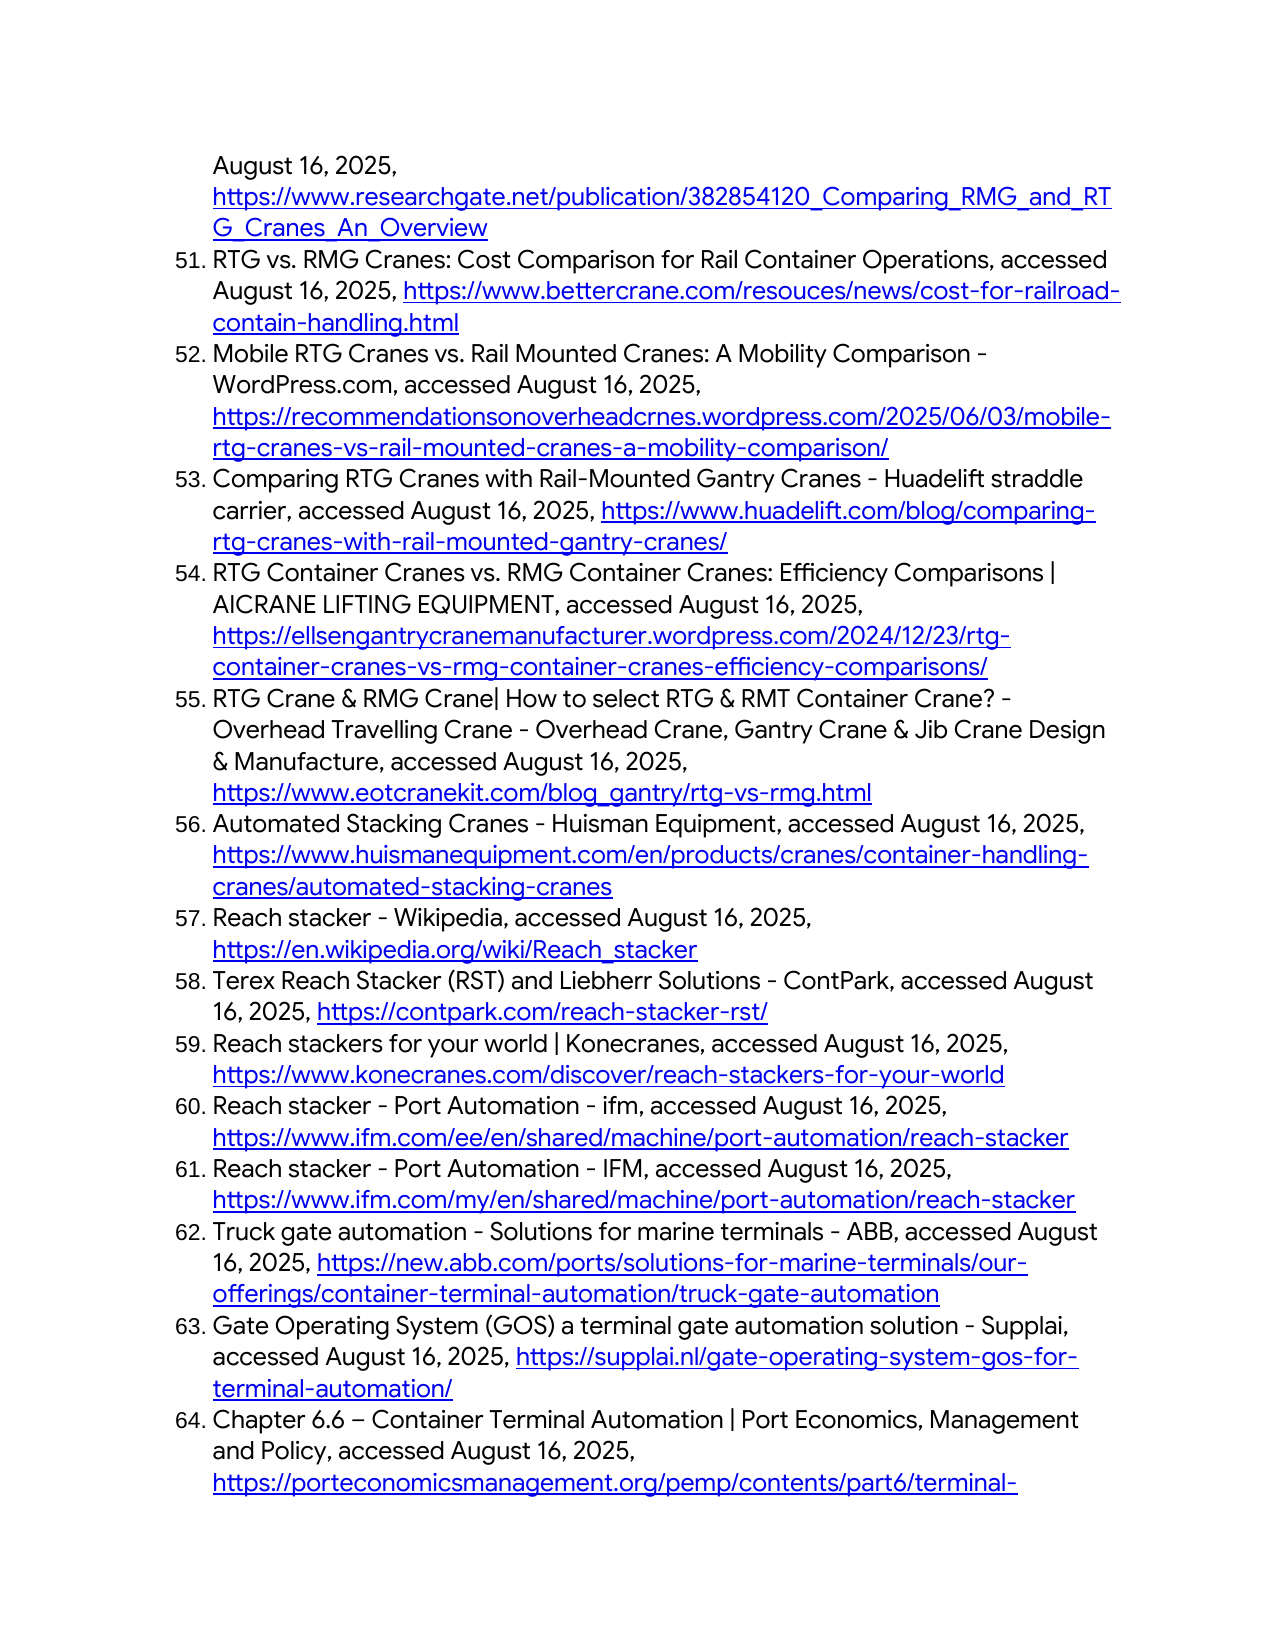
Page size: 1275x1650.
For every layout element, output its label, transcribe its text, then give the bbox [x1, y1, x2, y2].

list Terex Reach Stacker (RST) and Liebherr Solutions - ContPark, accessed August 16, 2025, https://contpark.com/reach-stacker-rst/ [175, 965, 1125, 1028]
list RTG vs. RMG Cranes: Cost Comparison for Rail Container Operations, accessed August 16, 2025, https://www.bettercrane.com/resouces/news/cost-for-railroad-contain-handling.html [175, 244, 1125, 338]
list Comparing RTG Cranes with Rail-Mounted Gantry Cranes - Huadelift straddle carrier, accessed August 16, 2025, https://www.huadelift.com/blog/comparing-rtg-cranes-with-rail-mounted-gantry-cranes/ [175, 463, 1125, 558]
list Reach stacker - Port Automation - ifm, accessed August 16, 2025, https://www.ifm.com/ee/en/shared/machine/port-automation/reach-stacker [175, 1091, 1125, 1153]
list Reach stacker - Wikipedia, accessed August 16, 2025, https://en.wikipedia.org/wiki/Reach_stacker [175, 902, 1125, 965]
list Truck gate automation - Solutions for marine terminals - ABB, accessed August 16, 2025, https://new.abb.com/ports/solutions-for-marine-terminals/our-offerings/container-terminal-automation/truck-gate-automation [175, 1216, 1125, 1310]
list RTG Crane & RMG Crane| How to select RTG & RMT Container Crane? - Overhead Travelling Crane - Overhead Crane, Gantry Crane & Jib Crane Design & Manufacture, accessed August 16, 2025, https://www.eotcranekit.com/blog_gantry/rtg-vs-rmg.html [175, 683, 1125, 808]
list Automated Stacking Cranes - Huisman Equipment, accessed August 16, 2025, https://www.huismanequipment.com/en/products/cranes/container-handling-cranes/automated-stacking-cranes [175, 808, 1125, 902]
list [175, 150, 1125, 244]
list Gate Operating System (GOS) a terminal gate automation solution - Supplai, accessed August 16, 2025, https://supplai.nl/gate-operating-system-gos-for-terminal-automation/ [175, 1310, 1125, 1404]
list Reach stackers for your world | Konecranes, accessed August 16, 2025, https://www.konecranes.com/discover/reach-stackers-for-your-world [175, 1028, 1125, 1091]
list Reach stacker - Port Automation - IFM, accessed August 16, 2025, https://www.ifm.com/my/en/shared/machine/port-automation/reach-stacker [175, 1153, 1125, 1216]
list Mobile RTG Cranes vs. Rail Mounted Cranes: A Mobility Comparison - WordPress.com, accessed August 16, 2025, https://recommendationsonoverheadcrnes.wordpress.com/2025/06/03/mobile-rtg-cranes-vs-rail-mounted-cranes-a-mobility-comparison/ [175, 338, 1125, 463]
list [175, 1404, 1125, 1498]
list RTG Container Cranes vs. RMG Container Cranes: Efficiency Comparisons | AICRANE LIFTING EQUIPMENT, accessed August 16, 2025, https://ellsengantrycranemanufacturer.wordpress.com/2024/12/23/rtg-container-cranes-vs-rmg-container-cranes-efficiency-comparisons/ [175, 558, 1125, 683]
